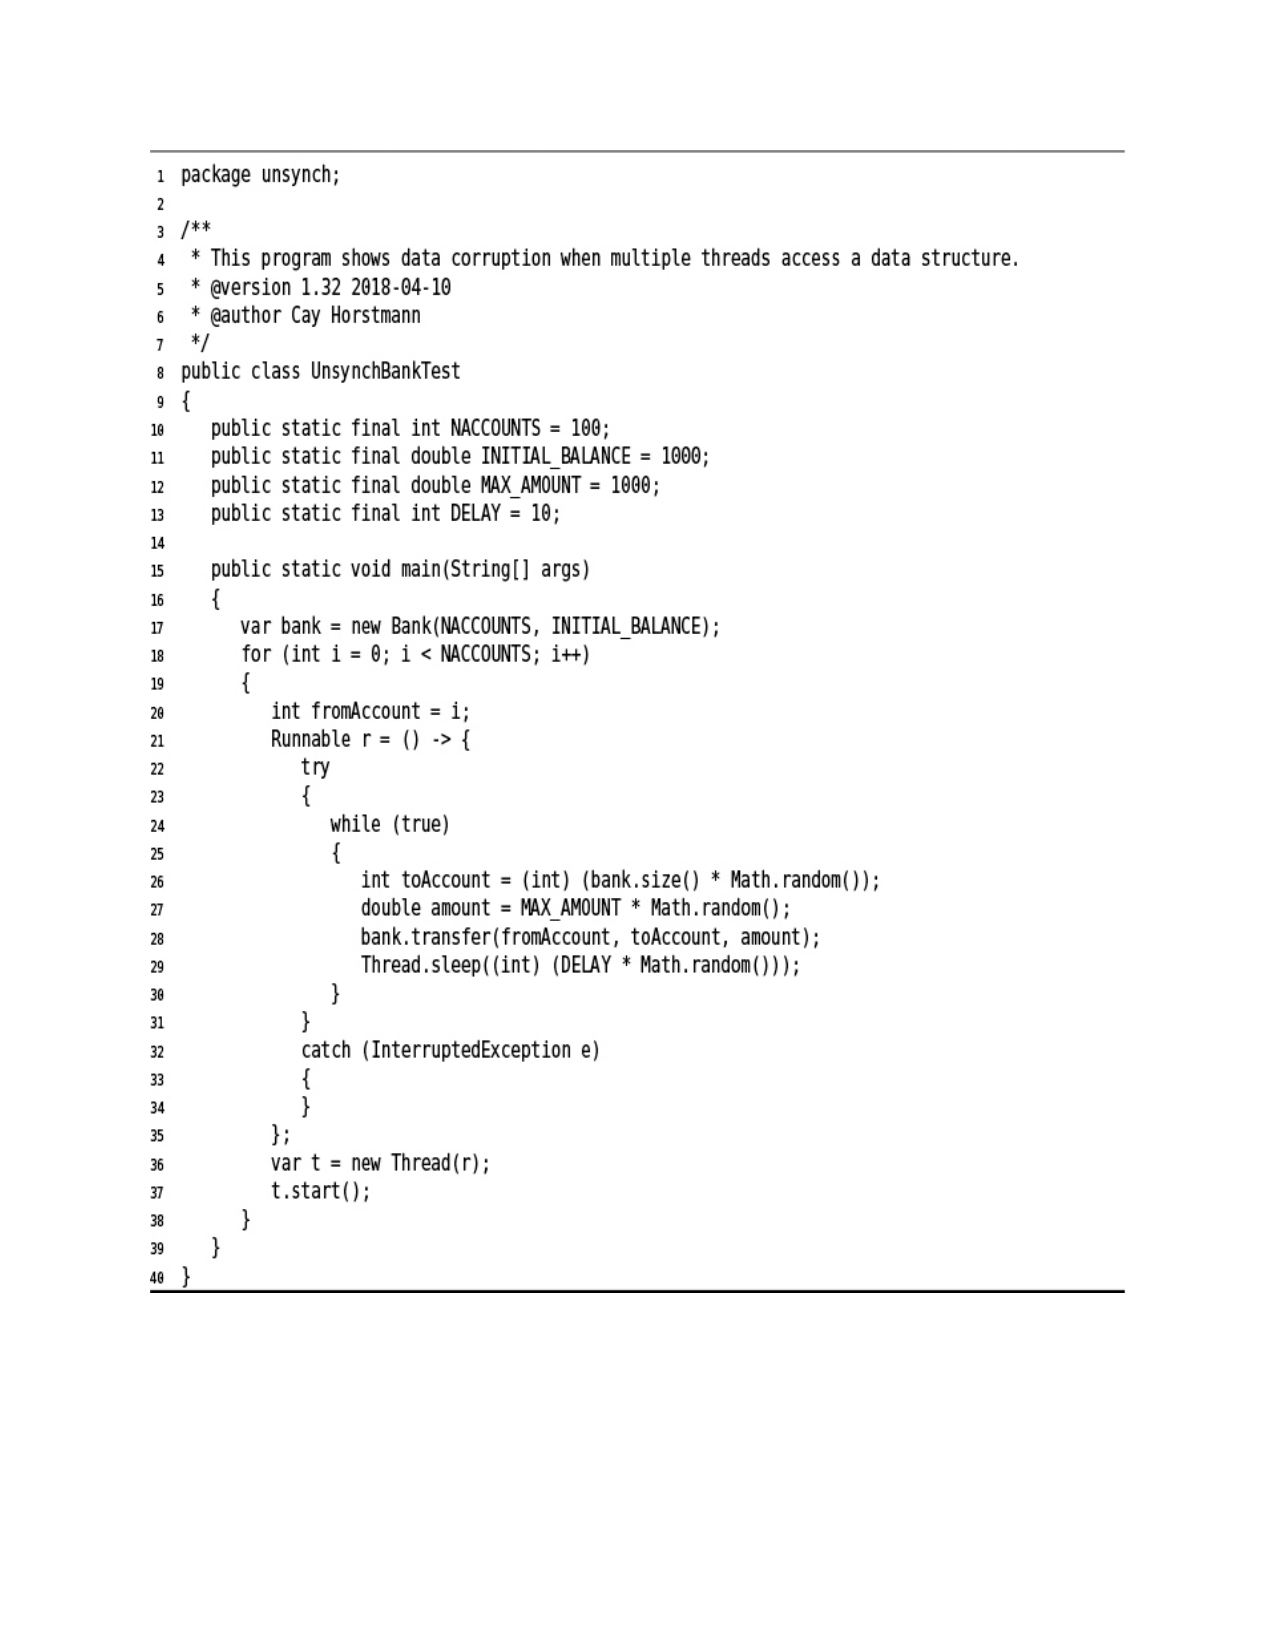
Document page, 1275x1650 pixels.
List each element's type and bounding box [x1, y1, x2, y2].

picture [150, 150, 1125, 1293]
